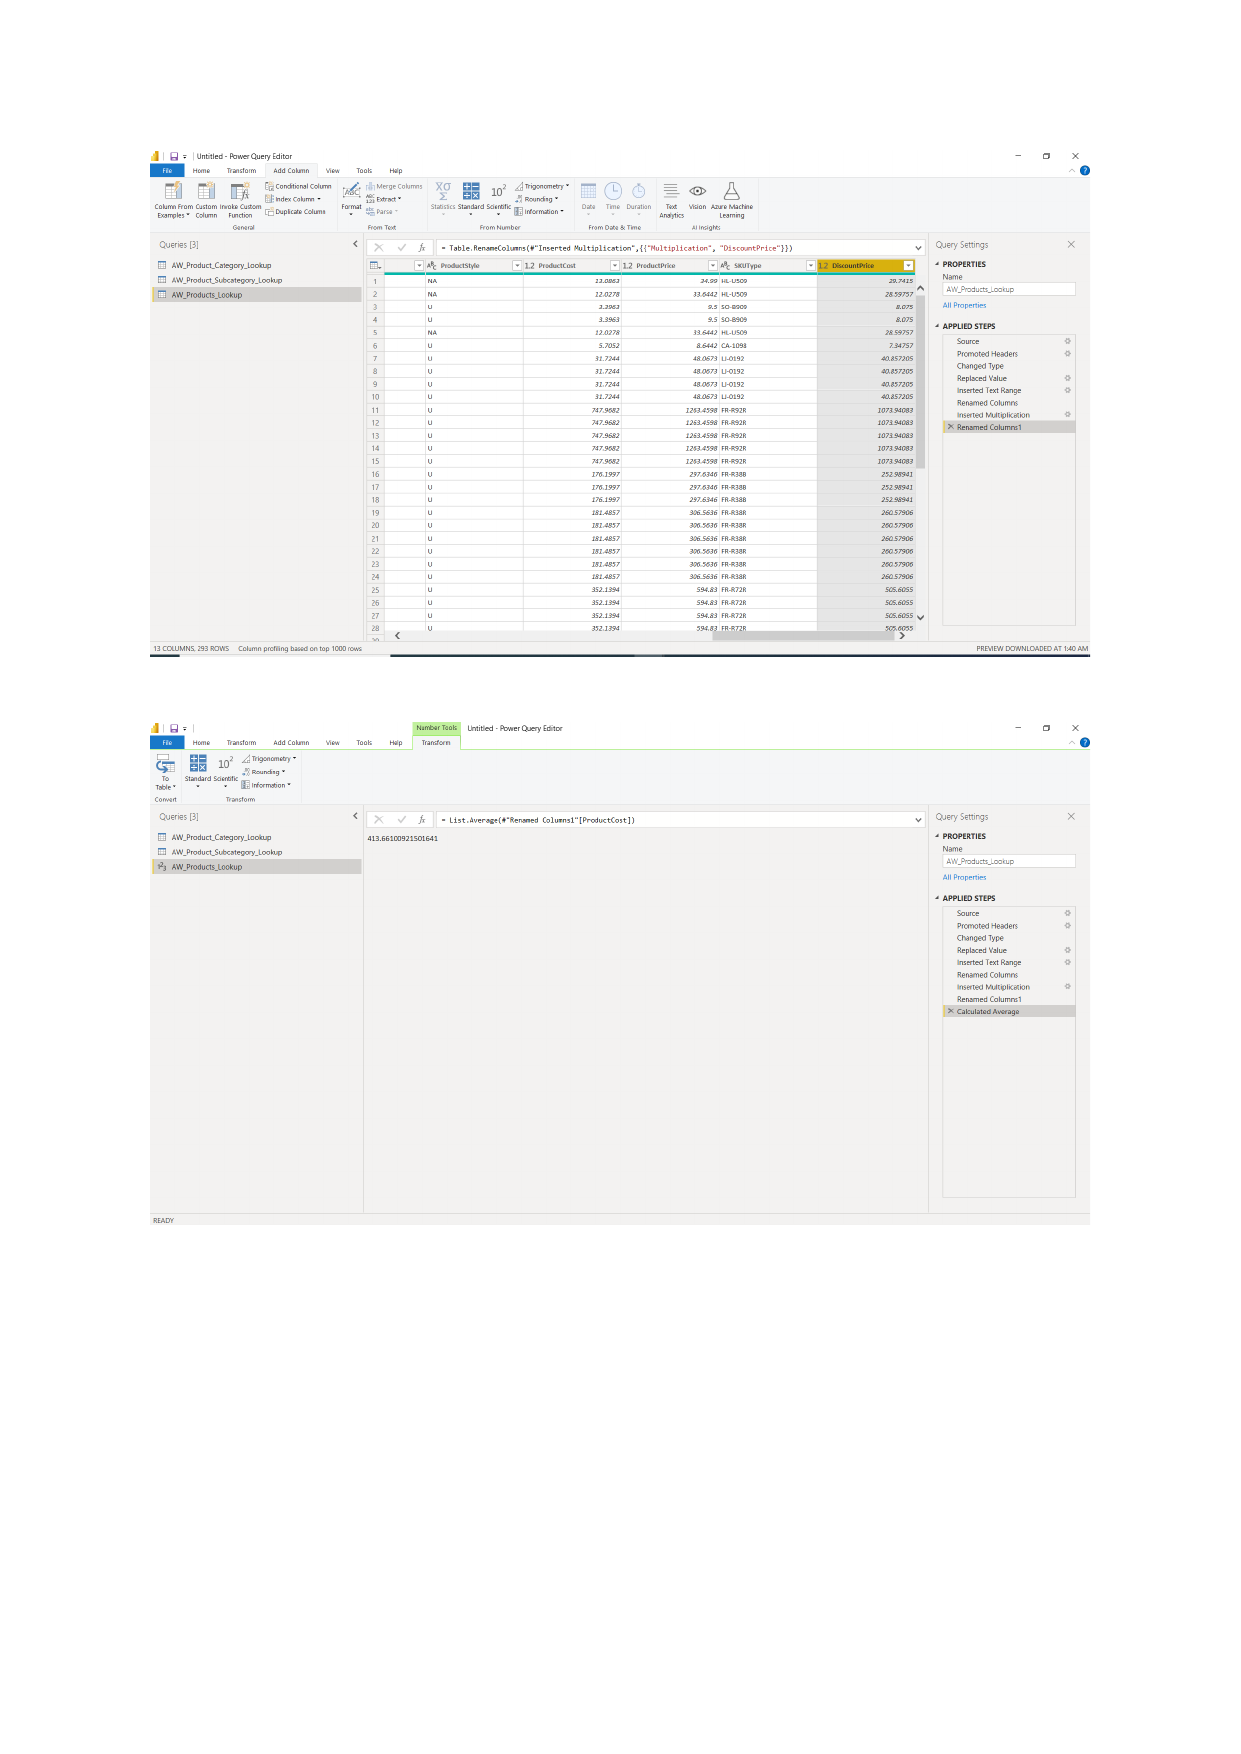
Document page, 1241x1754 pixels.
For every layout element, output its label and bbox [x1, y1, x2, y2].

picture [150, 722, 1091, 1225]
picture [150, 150, 1091, 657]
